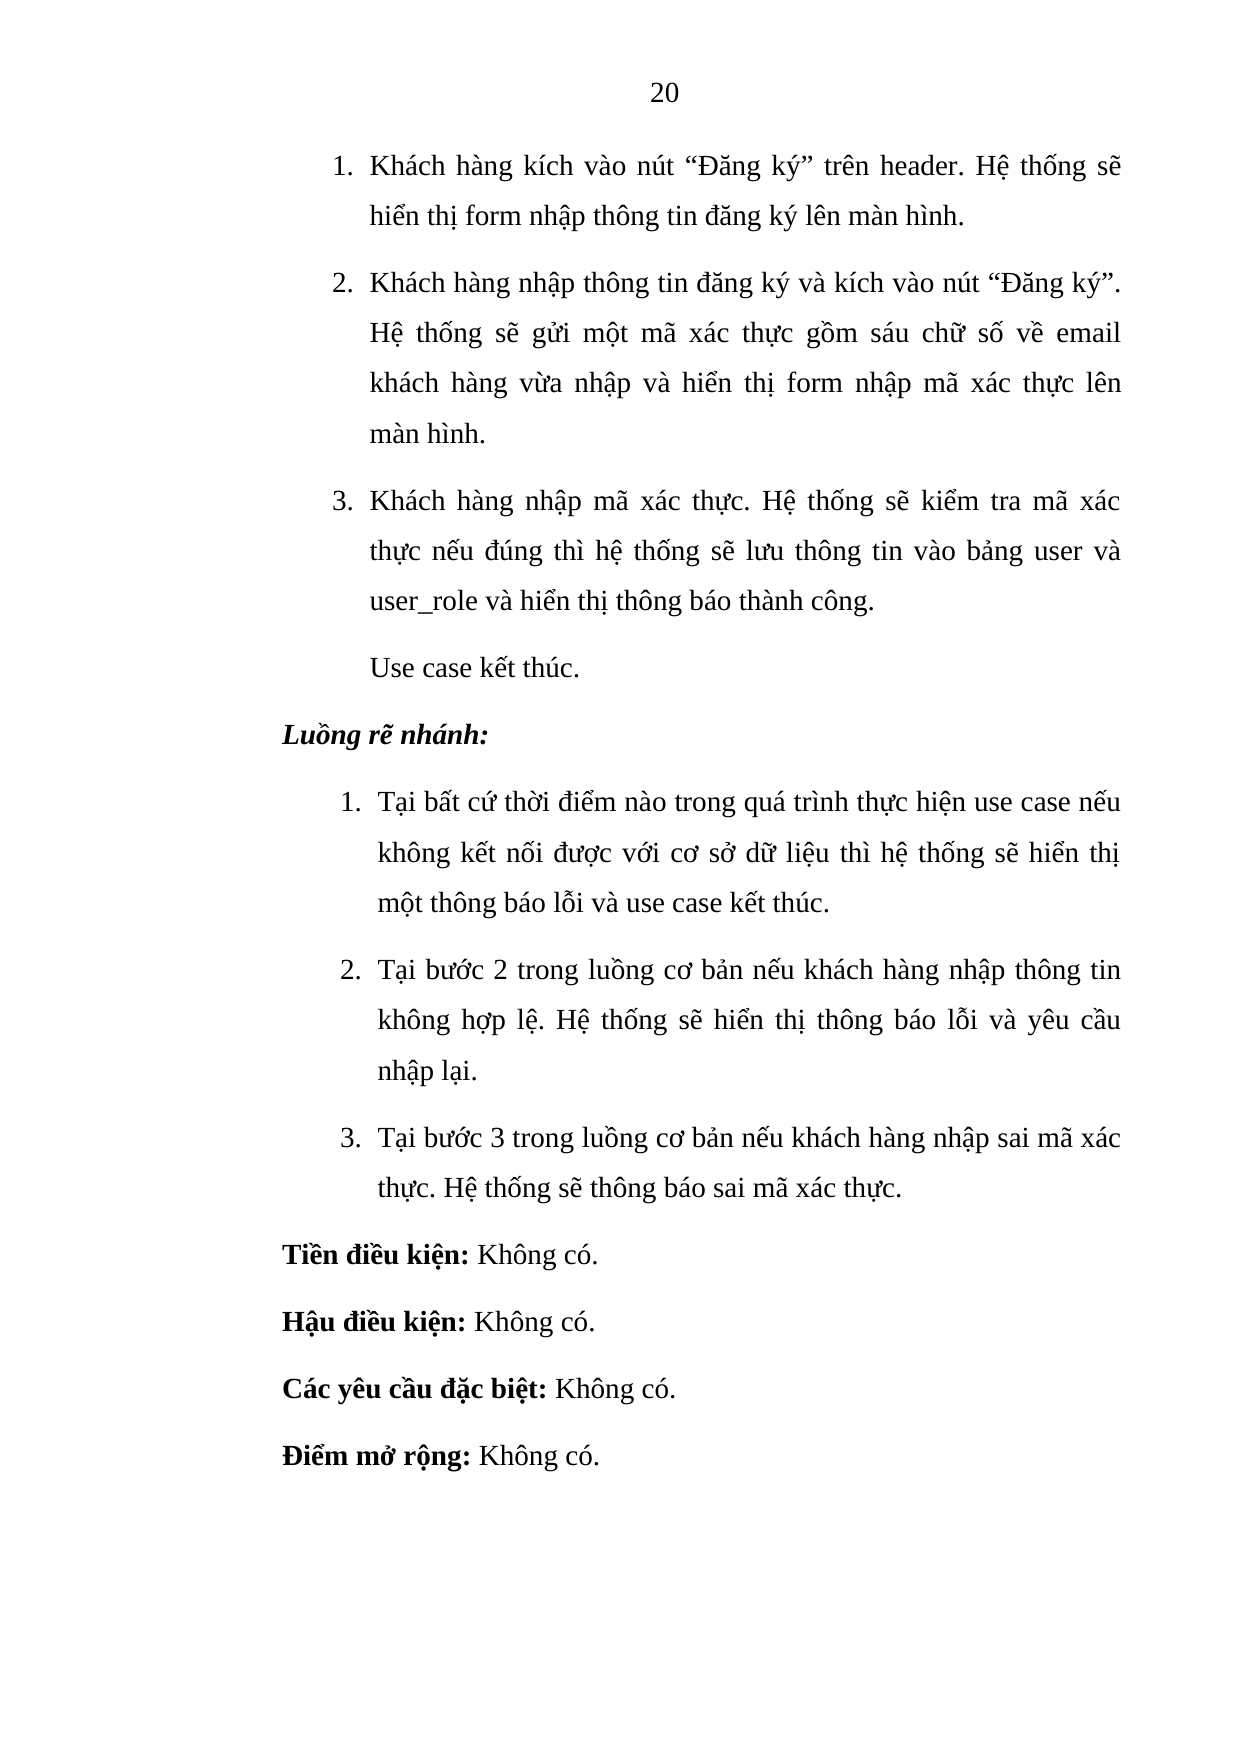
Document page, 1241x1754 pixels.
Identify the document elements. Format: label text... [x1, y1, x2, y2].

list Use case kết thúc. [369, 651, 1122, 684]
text Hậu điều kiện: Không có. [207, 1304, 1122, 1337]
text Điểm mở rộng: Không có. [207, 1438, 1122, 1471]
list Khách hàng nhập thông tin đăng ký và kích vào nút “Đăng ký”. Hệ thống sẽ gửi một mã xác thực gồm sáu chữ số về email khách hàng vừa nhập và hiển thị form nhập mã xác thực lên màn hình. [332, 265, 1122, 449]
list Khách hàng kích vào nút “Đăng ký” trên header. Hệ thống sẽ hiển thị form nhập thông tin đăng ký lên màn hình. [332, 148, 1122, 232]
list Khách hàng nhập mã xác thực. Hệ thống sẽ kiểm tra mã xác thực nếu đúng thì hệ thống sẽ lưu thông tin vào bảng user và user_role và hiển thị thông báo thành công. [332, 483, 1122, 617]
text Các yêu cầu đặc biệt: Không có. [207, 1371, 1122, 1404]
list Tại bước 2 trong luồng cơ bản nếu khách hàng nhập thông tin không hợp lệ. Hệ thống sẽ hiển thị thông báo lỗi và yêu cầu nhập lại. [340, 952, 1122, 1086]
list Tại bước 3 trong luồng cơ bản nếu khách hàng nhập sai mã xác thực. Hệ thống sẽ thông báo sai mã xác thực. [340, 1120, 1122, 1203]
text Luồng rẽ nhánh: [207, 717, 1122, 751]
list Tại bất cứ thời điểm nào trong quá trình thực hiện use case nếu không kết nối được với cơ sở dữ liệu thì hệ thống sẽ hiển thị một thông báo lỗi và use case kết thúc. [340, 784, 1122, 919]
text Tiền điều kiện: Không có. [207, 1237, 1122, 1271]
